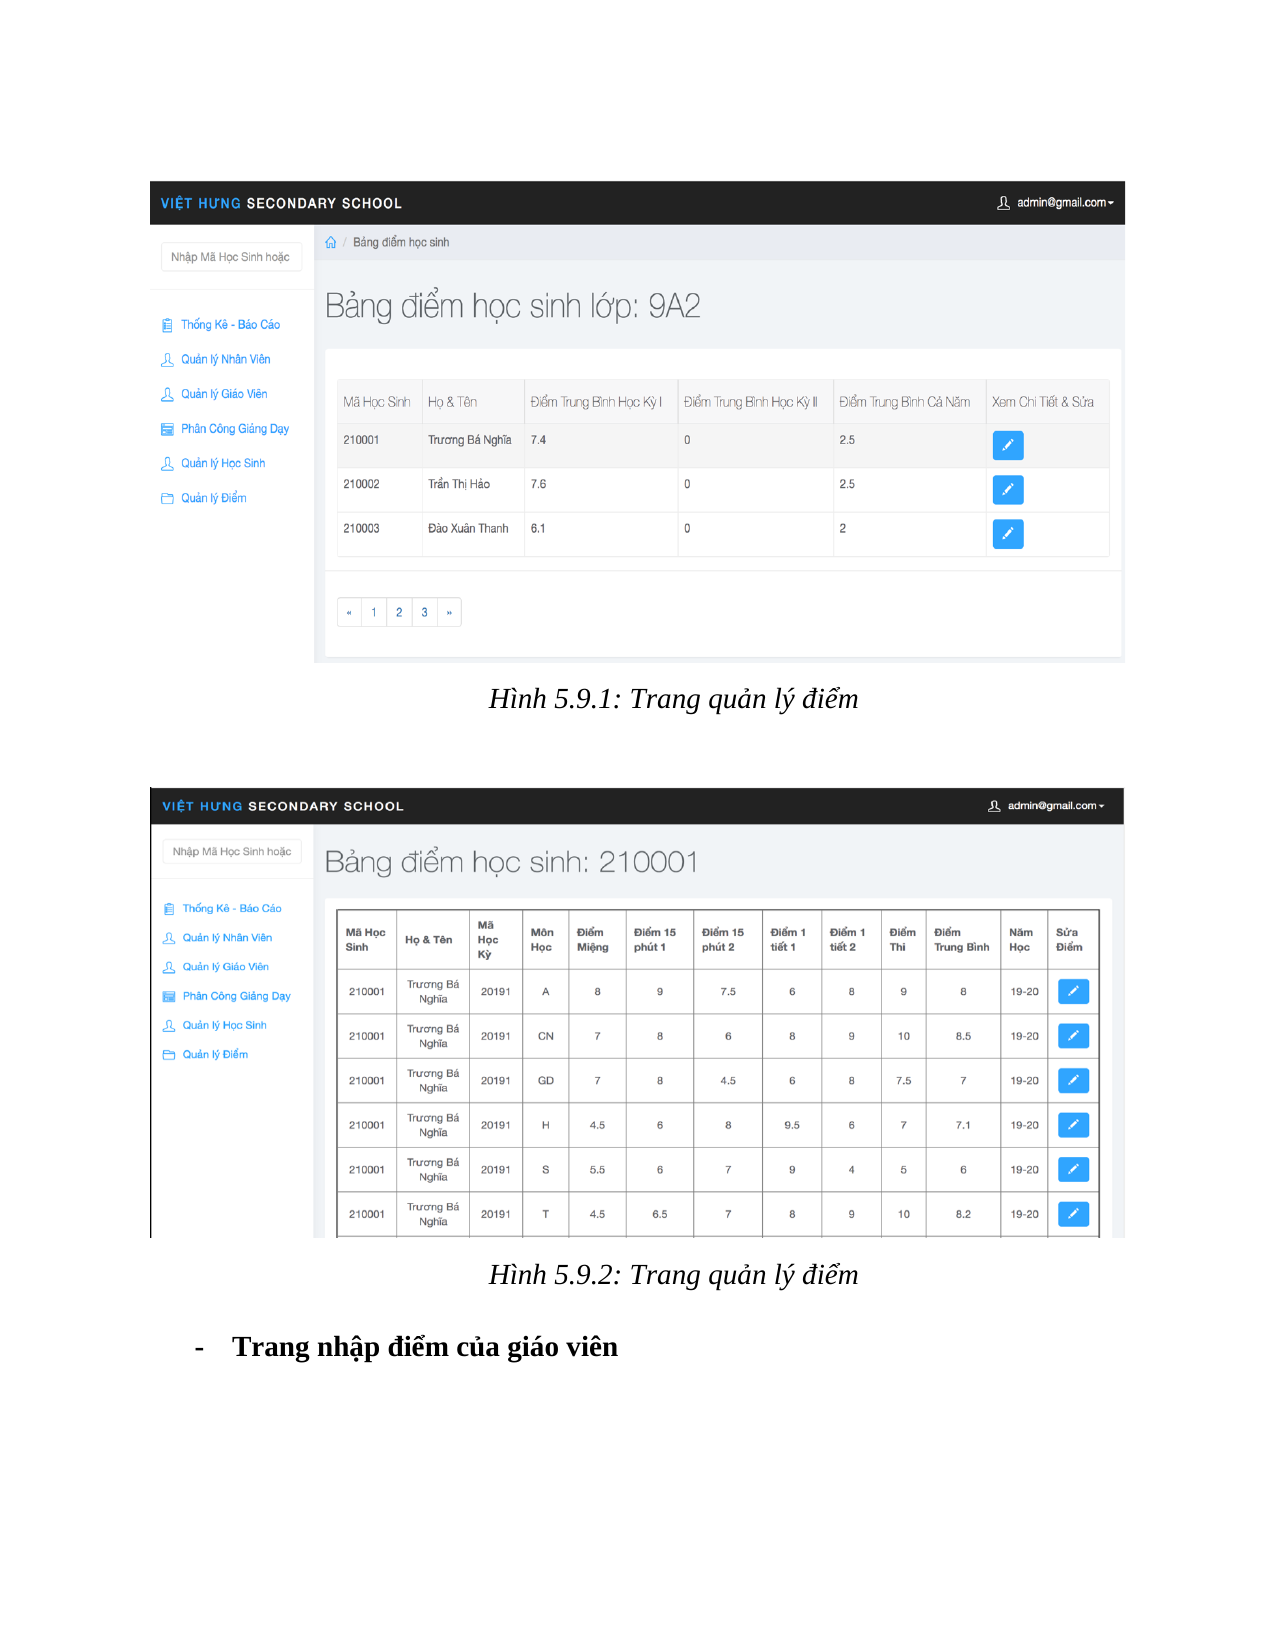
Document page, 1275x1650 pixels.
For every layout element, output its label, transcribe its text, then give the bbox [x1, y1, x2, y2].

picture [150, 787, 1125, 1238]
picture [150, 180, 1125, 663]
list Hình 5.9.2: Trang quản lý điểm [225, 1257, 1125, 1290]
list Trang nhập điểm của giáo viên [194, 1329, 1125, 1363]
list Hình 5.9.1: Trang quản lý điểm [225, 681, 1125, 715]
